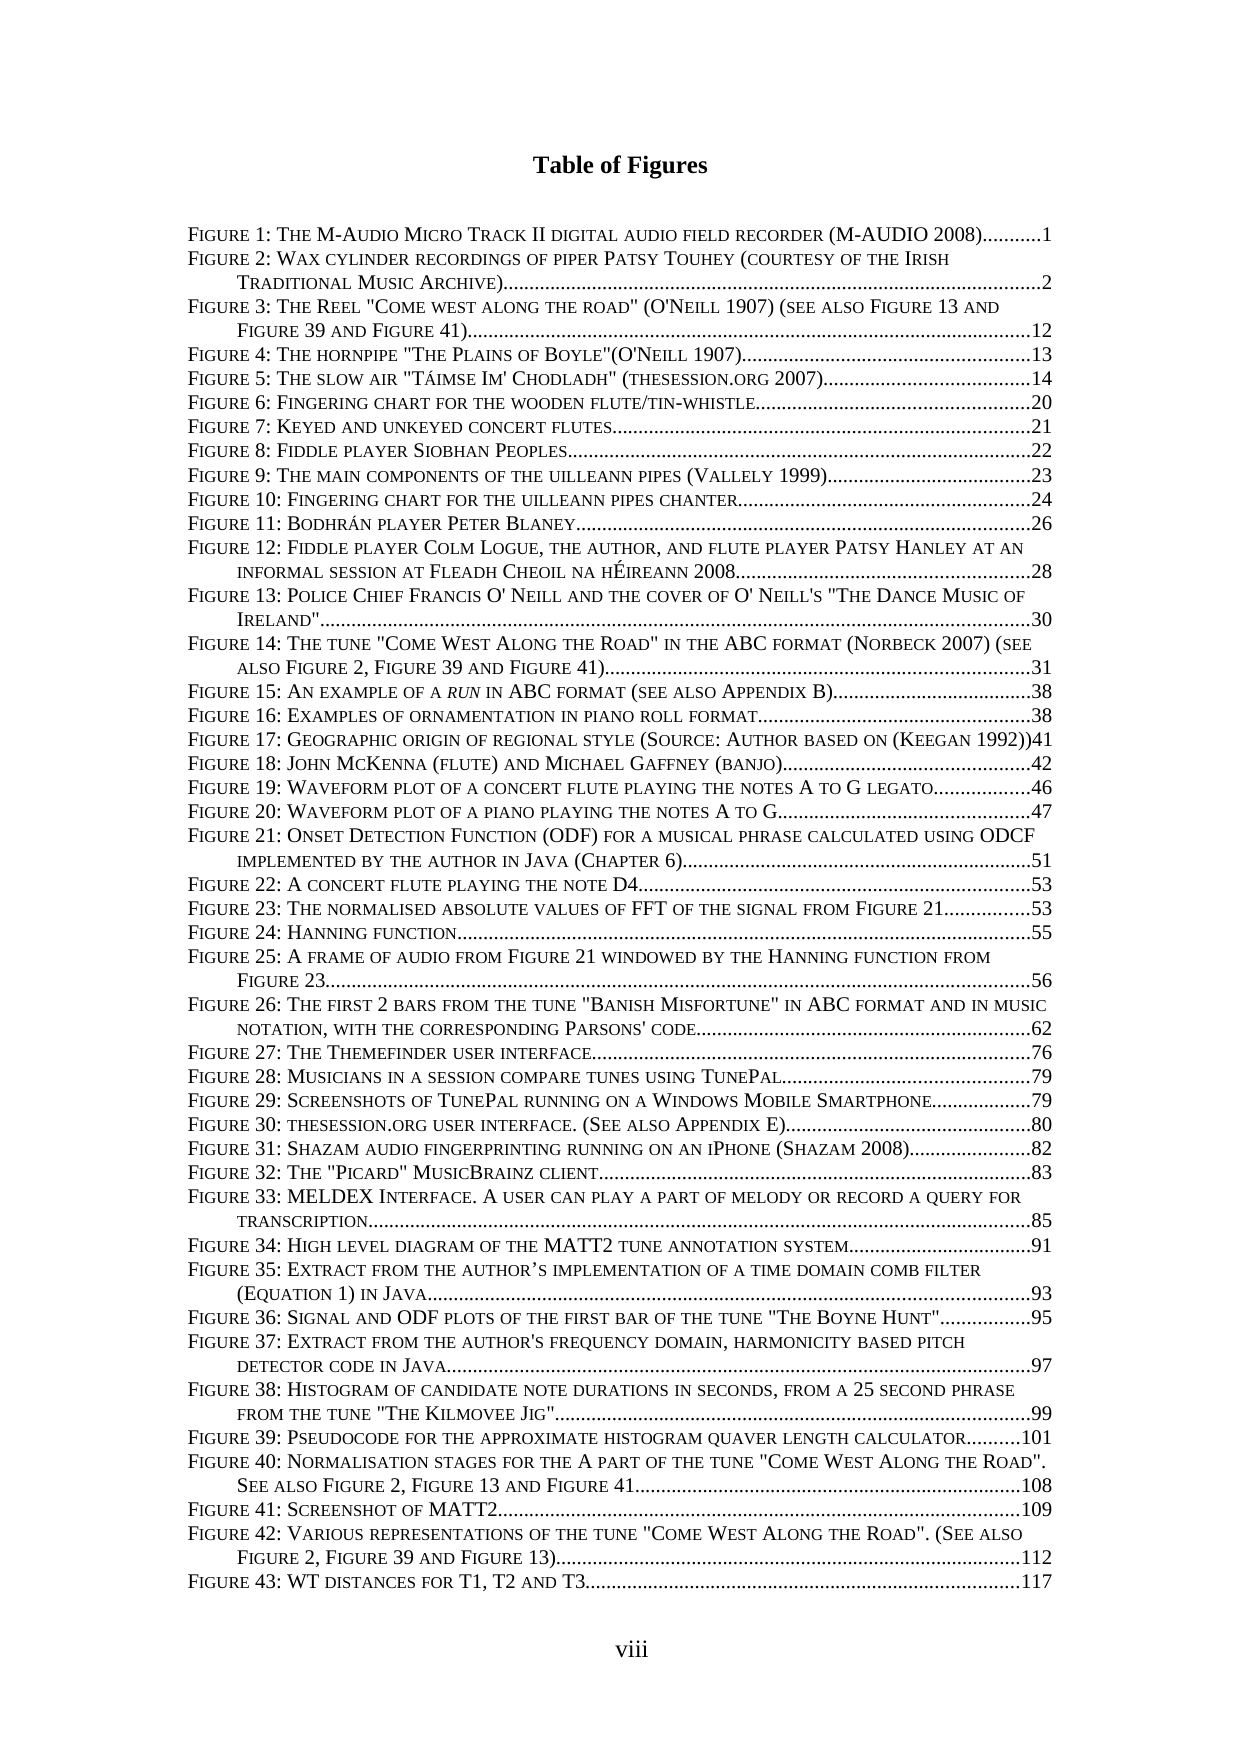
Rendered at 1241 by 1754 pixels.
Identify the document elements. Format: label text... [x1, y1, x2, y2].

text Figure 43: WT distances for T1, T2 and T3 117 [187, 1569, 1053, 1593]
text Figure 18: John McKenna (flute) and Michael Gaffney (banjo) 42 [187, 751, 1053, 775]
text Figure 19: Waveform plot of a concert flute playing the notes A to G legato 46 [187, 775, 1053, 799]
text Figure 22: A concert flute playing the note D4 53 [187, 872, 1053, 896]
text Figure 35: Extract from the author’s implementation of a time domain comb filter (Equation 1) in Java 93 [187, 1257, 1053, 1305]
text Figure 29: Screenshots of TunePal running on a Windows Mobile Smartphone 79 [187, 1088, 1053, 1112]
text Figure 12: Fiddle player Colm Logue, the author, and flute player Patsy Hanley at an informal session at Fleadh Cheoil na hÉireann 2008 28 [187, 535, 1053, 583]
text Figure 23: The normalised absolute values of FFT of the signal from Figure 21 53 [187, 896, 1053, 920]
text Figure 30: thesession.org user interface. (See also Appendix E) 80 [187, 1112, 1053, 1136]
text Figure 1: The M-Audio Micro Track II digital audio field recorder (M-AUDIO 2008) 1 [187, 222, 1053, 246]
text Figure 3: The Reel "Come west along the road" (O'Neill 1907) (see also Figure 13 and Figure 39 and Figure 41) 12 [187, 294, 1053, 342]
text Figure 31: Shazam audio fingerprinting running on an iPhone (Shazam 2008) 82 [187, 1136, 1053, 1160]
text Figure 11: Bodhrán player Peter Blaney 26 [187, 511, 1053, 535]
text Figure 10: Fingering chart for the uilleann pipes chanter 24 [187, 487, 1053, 511]
text Figure 24: Hanning function 55 [187, 920, 1053, 944]
text Figure 20: Waveform plot of a piano playing the notes A to G 47 [187, 799, 1053, 823]
text Figure 17: Geographic origin of regional style (Source: Author based on (Keegan 1992)) 41 [187, 727, 1053, 751]
text Figure 14: The tune "Come West Along the Road" in the ABC format (Norbeck 2007) (see also Figure 2, Figure 39 and Figure 41) 31 [187, 631, 1053, 679]
text Figure 41: Screenshot of MATT2 109 [187, 1497, 1053, 1521]
text Figure 15: An example of a run in ABC format (see also Appendix B) 38 [187, 679, 1053, 703]
text Figure 39: Pseudocode for the approximate histogram quaver length calculator 101 [187, 1425, 1053, 1449]
text Figure 16: Examples of ornamentation in piano roll format 38 [187, 703, 1053, 727]
text Figure 26: The first 2 bars from the tune "Banish Misfortune" in ABC format and in music notation, with the corresponding Parsons' code 62 [187, 992, 1053, 1040]
text Table of Figures [187, 150, 1053, 179]
text Figure 4: The hornpipe "The Plains of Boyle"(O'Neill 1907) 13 [187, 342, 1053, 366]
text Figure 33: MELDEX Interface. A user can play a part of melody or record a query for transcription 85 [187, 1184, 1053, 1232]
text Figure 40: Normalisation stages for the A part of the tune "Come West Along the Road". See also Figure 2, Figure 13 and Figure 41 108 [187, 1449, 1053, 1497]
text Figure 32: The "Picard" MusicBrainz client 83 [187, 1160, 1053, 1184]
text Figure 5: The slow air "Táimse Im' Chodladh" (thesession.org 2007) 14 [187, 366, 1053, 390]
text Figure 28: Musicians in a session compare tunes using TunePal 79 [187, 1064, 1053, 1088]
text Figure 38: Histogram of candidate note durations in seconds, from a 25 second phrase from the tune "The Kilmovee Jig" 99 [187, 1377, 1053, 1425]
text Figure 42: Various representations of the tune "Come West Along the Road". (See also Figure 2, Figure 39 and Figure 13) 112 [187, 1521, 1053, 1569]
text Figure 7: Keyed and unkeyed concert flutes 21 [187, 414, 1053, 438]
text Figure 9: The main components of the uilleann pipes (Vallely 1999) 23 [187, 462, 1053, 487]
text Figure 37: Extract from the author's frequency domain, harmonicity based pitch detector code in Java 97 [187, 1329, 1053, 1377]
text Figure 2: Wax cylinder recordings of piper Patsy Touhey (courtesy of the Irish Traditional Music Archive) 2 [187, 246, 1053, 294]
text Figure 13: Police Chief Francis O' Neill and the cover of O' Neill's "The Dance Music of Ireland" 30 [187, 583, 1053, 631]
text Figure 27: The Themefinder user interface 76 [187, 1040, 1053, 1064]
text Figure 36: Signal and ODF plots of the first bar of the tune "The Boyne Hunt" 95 [187, 1305, 1053, 1329]
text Figure 34: High level diagram of the MATT2 tune annotation system 91 [187, 1232, 1053, 1257]
text Figure 25: A frame of audio from Figure 21 windowed by the Hanning function from Figure 23 56 [187, 944, 1053, 992]
text Figure 6: Fingering chart for the wooden flute/tin-whistle 20 [187, 390, 1053, 414]
text Figure 8: Fiddle player Siobhan Peoples 22 [187, 438, 1053, 462]
text Figure 21: Onset Detection Function (ODF) for a musical phrase calculated using ODCF implemented by the author in Java (Chapter 6) 51 [187, 823, 1053, 872]
